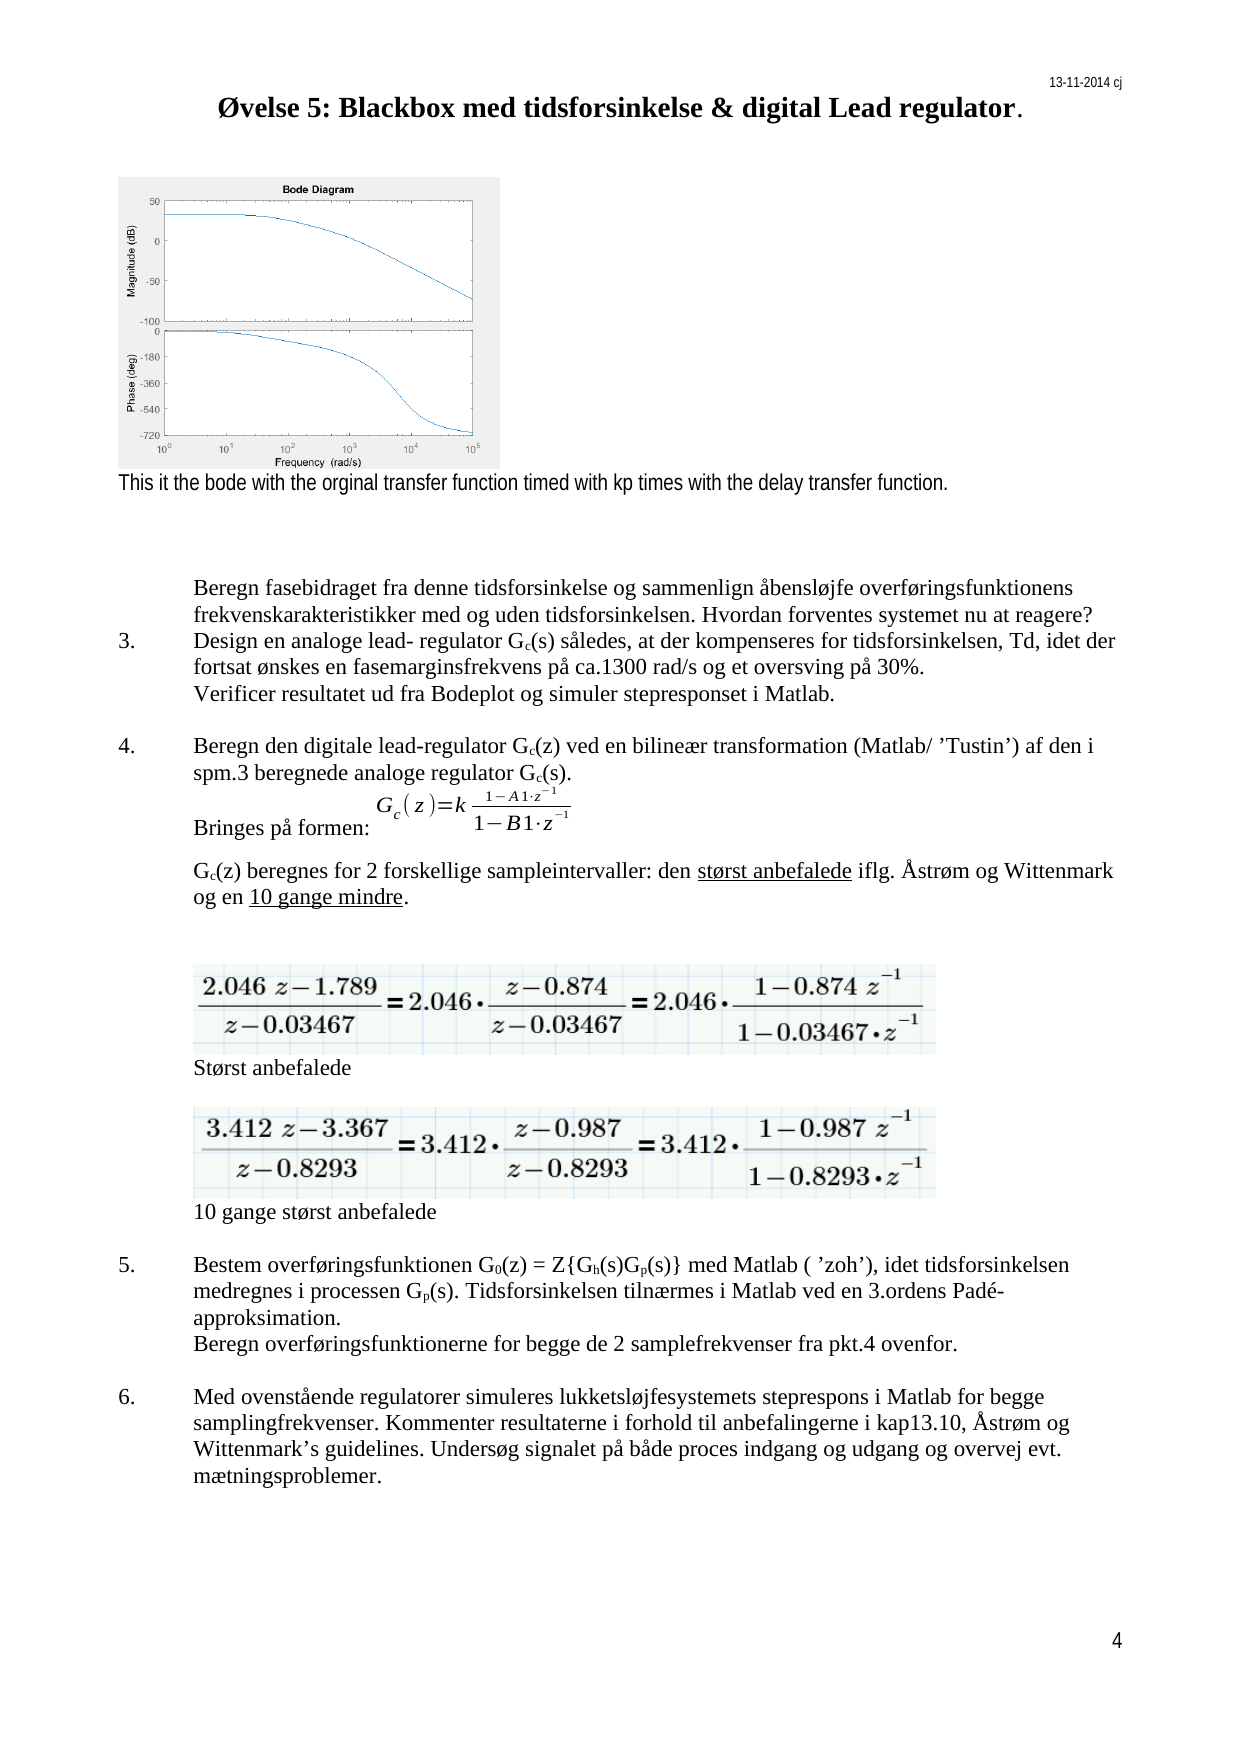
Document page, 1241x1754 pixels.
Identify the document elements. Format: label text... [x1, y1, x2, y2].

list Design en analoge lead- regulator Gc(s) således, at der kompenseres for tidsforsinkelsen, Td, idet der fortsat ønskes en fasemarginsfrekvens på ca.1300 rad/s og et oversving på 30%. Verificer resultatet ud fra Bodeplot og simuler stepresponset i Matlab. [118, 627, 1122, 706]
list Bestem overføringsfunktionen G0(z) = Z{Gh(s)Gp(s)} med Matlab ( ’zoh’), idet tidsforsinkelsen medregnes i processen Gp(s). Tidsforsinkelsen tilnærmes i Matlab ved en 3.ordens Padé- approksimation. Beregn overføringsfunktionerne for begge de 2 samplefrekvenser fra pkt.4 ovenfor. [118, 1251, 1122, 1356]
text Beregn fasebidraget fra denne tidsforsinkelse og sammenlign åbensløjfe overføringsfunktionens frekvenskarakteristikker med og uden tidsforsinkelsen. Hvordan forventes systemet nu at reagere? [193, 548, 1122, 627]
list Med ovenstående regulatorer simuleres lukketsløjfesystemets steprespons i Matlab for begge samplingfrekvenser. Kommenter resultaterne i forhold til anbefalingerne i kap13.10, Åstrøm og Wittenmark’s guidelines. Undersøg signalet på både proces indgang og udgang og overvej evt. mætningsproblemer. [118, 1383, 1122, 1488]
text Størst anbefalede [193, 1054, 1122, 1081]
picture [193, 964, 936, 1055]
list Beregn den digitale lead-regulator Gc(z) ved en bilineær transformation (Matlab/ ’Tustin’) af den i spm.3 beregnede analoge regulator Gc(s). Bringes på formen: Gc(z) beregnes for 2 forskellige sampleintervaller: den størst anbefalede iflg. Åstrøm og Wittenmark og en 10 gange mindre. [118, 732, 1122, 938]
picture [193, 1107, 936, 1199]
text This it the bode with the orginal transfer function timed with kp times with the delay transfer function. [118, 469, 1122, 495]
picture [118, 177, 501, 469]
text 10 gange størst anbefalede [193, 1198, 1122, 1224]
